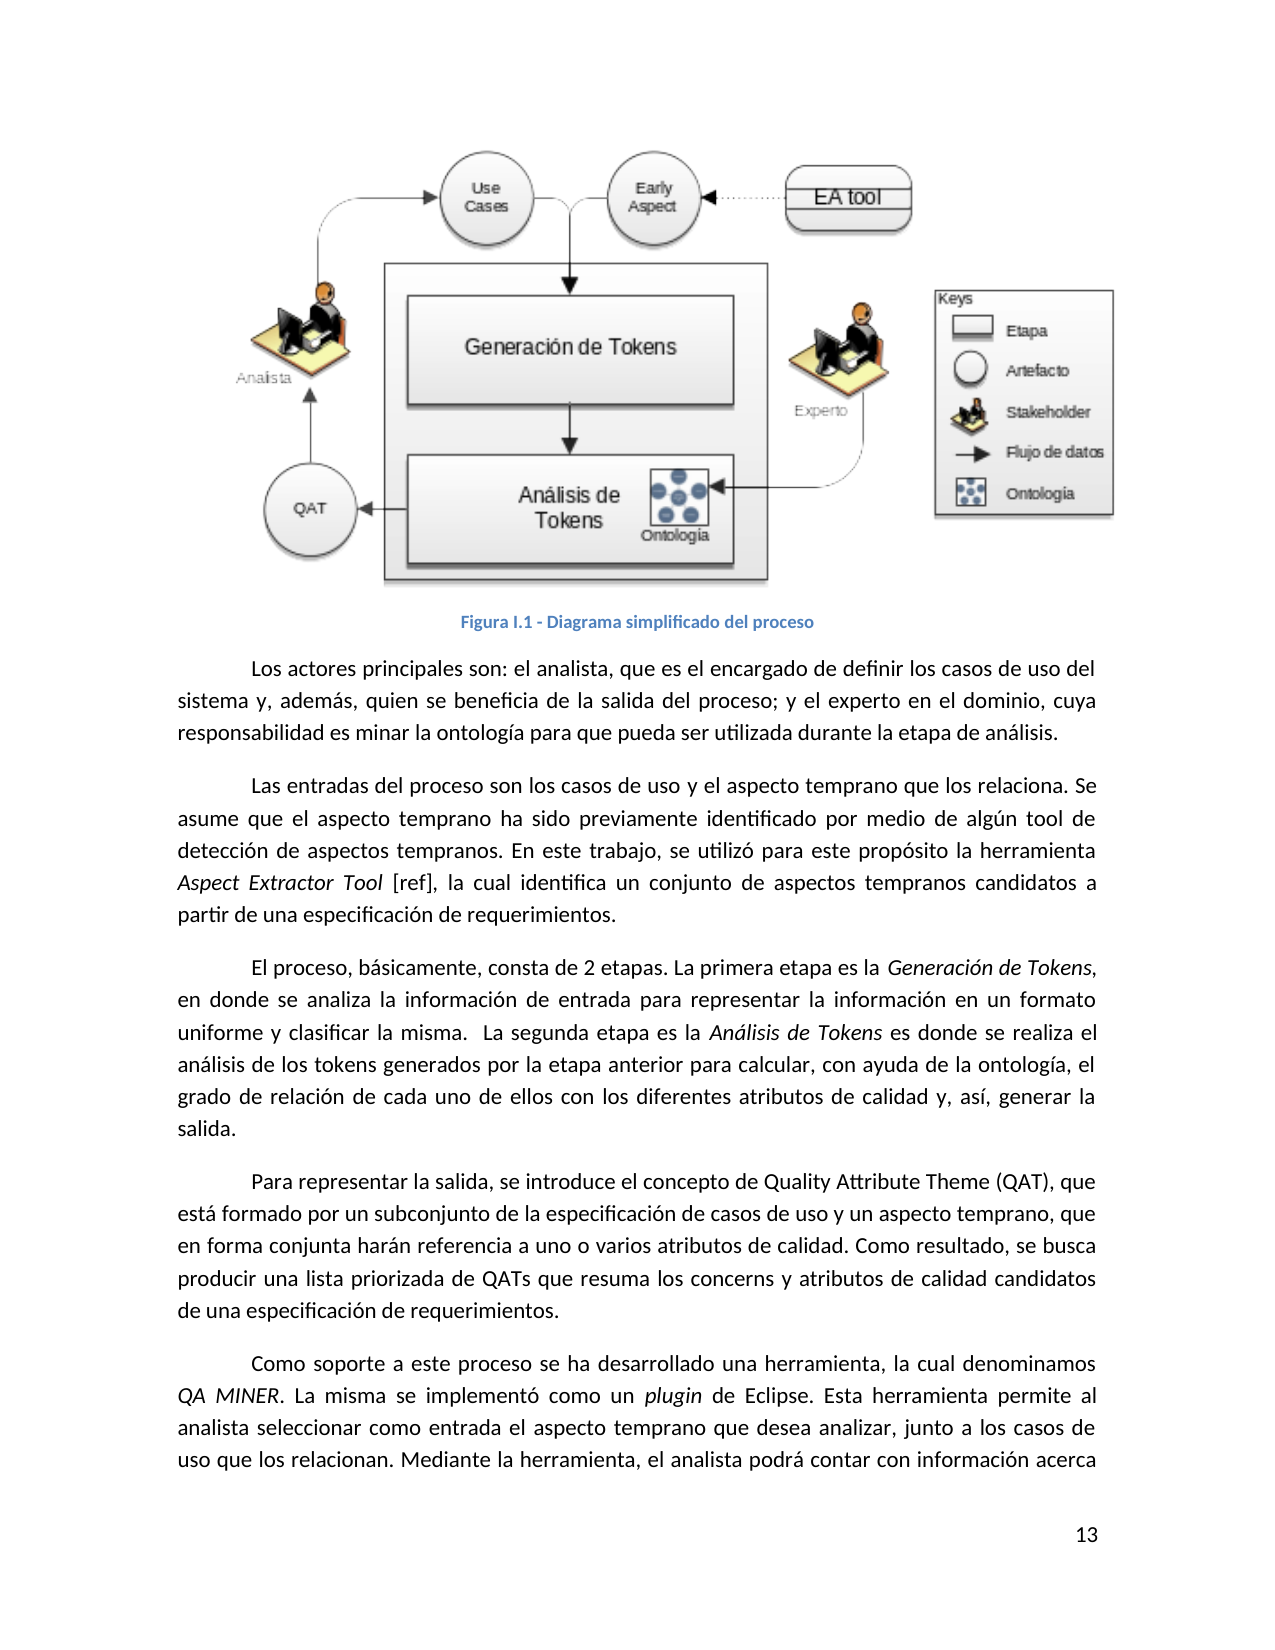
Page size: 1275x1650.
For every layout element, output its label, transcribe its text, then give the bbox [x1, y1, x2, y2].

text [177, 1349, 1098, 1473]
text El proceso, básicamente, consta de 2 etapas. La primera etapa es la Generación de Tokens, en donde se analiza la información de entrada para representar la información en un formato uniforme y clasificar la misma. La segunda etapa es la Análisis de Tokens es donde se realiza el análisis de los tokens generados por la etapa anterior para calcular, con ayuda de la ontología, el grado de relación de cada uno de ellos con los diferentes atributos de calidad y, así, generar la salida. [177, 953, 1098, 1142]
text Para representar la salida, se introduce el concepto de Quality Attribute Theme (QAT), que está formado por un subconjunto de la especificación de casos de uso y un aspecto temprano, que en forma conjunta harán referencia a uno o varios atributos de calidad. Como resultado, se busca producir una lista priorizada de QATs que resuma los concerns y atributos de calidad candidatos de una especificación de requerimientos. [177, 1167, 1098, 1324]
text Los actores principales son: el analista, que es el encargado de definir los casos de uso del sistema y, además, quien se beneficia de la salida del proceso; y el experto en el dominio, cuya responsabilidad es minar la ontología para que pueda ser utilizada durante la etapa de análisis. [177, 654, 1098, 746]
text Las entradas del proceso son los casos de uso y el aspecto temprano que los relaciona. Se asume que el aspecto temprano ha sido previamente identificado por medio de algún tool de detección de aspectos tempranos. En este trabajo, se utilizó para este propósito la herramienta Aspect Extractor Tool [ref], la cual identifica un conjunto de aspectos tempranos candidatos a partir de una especificación de requerimientos. [177, 771, 1098, 928]
